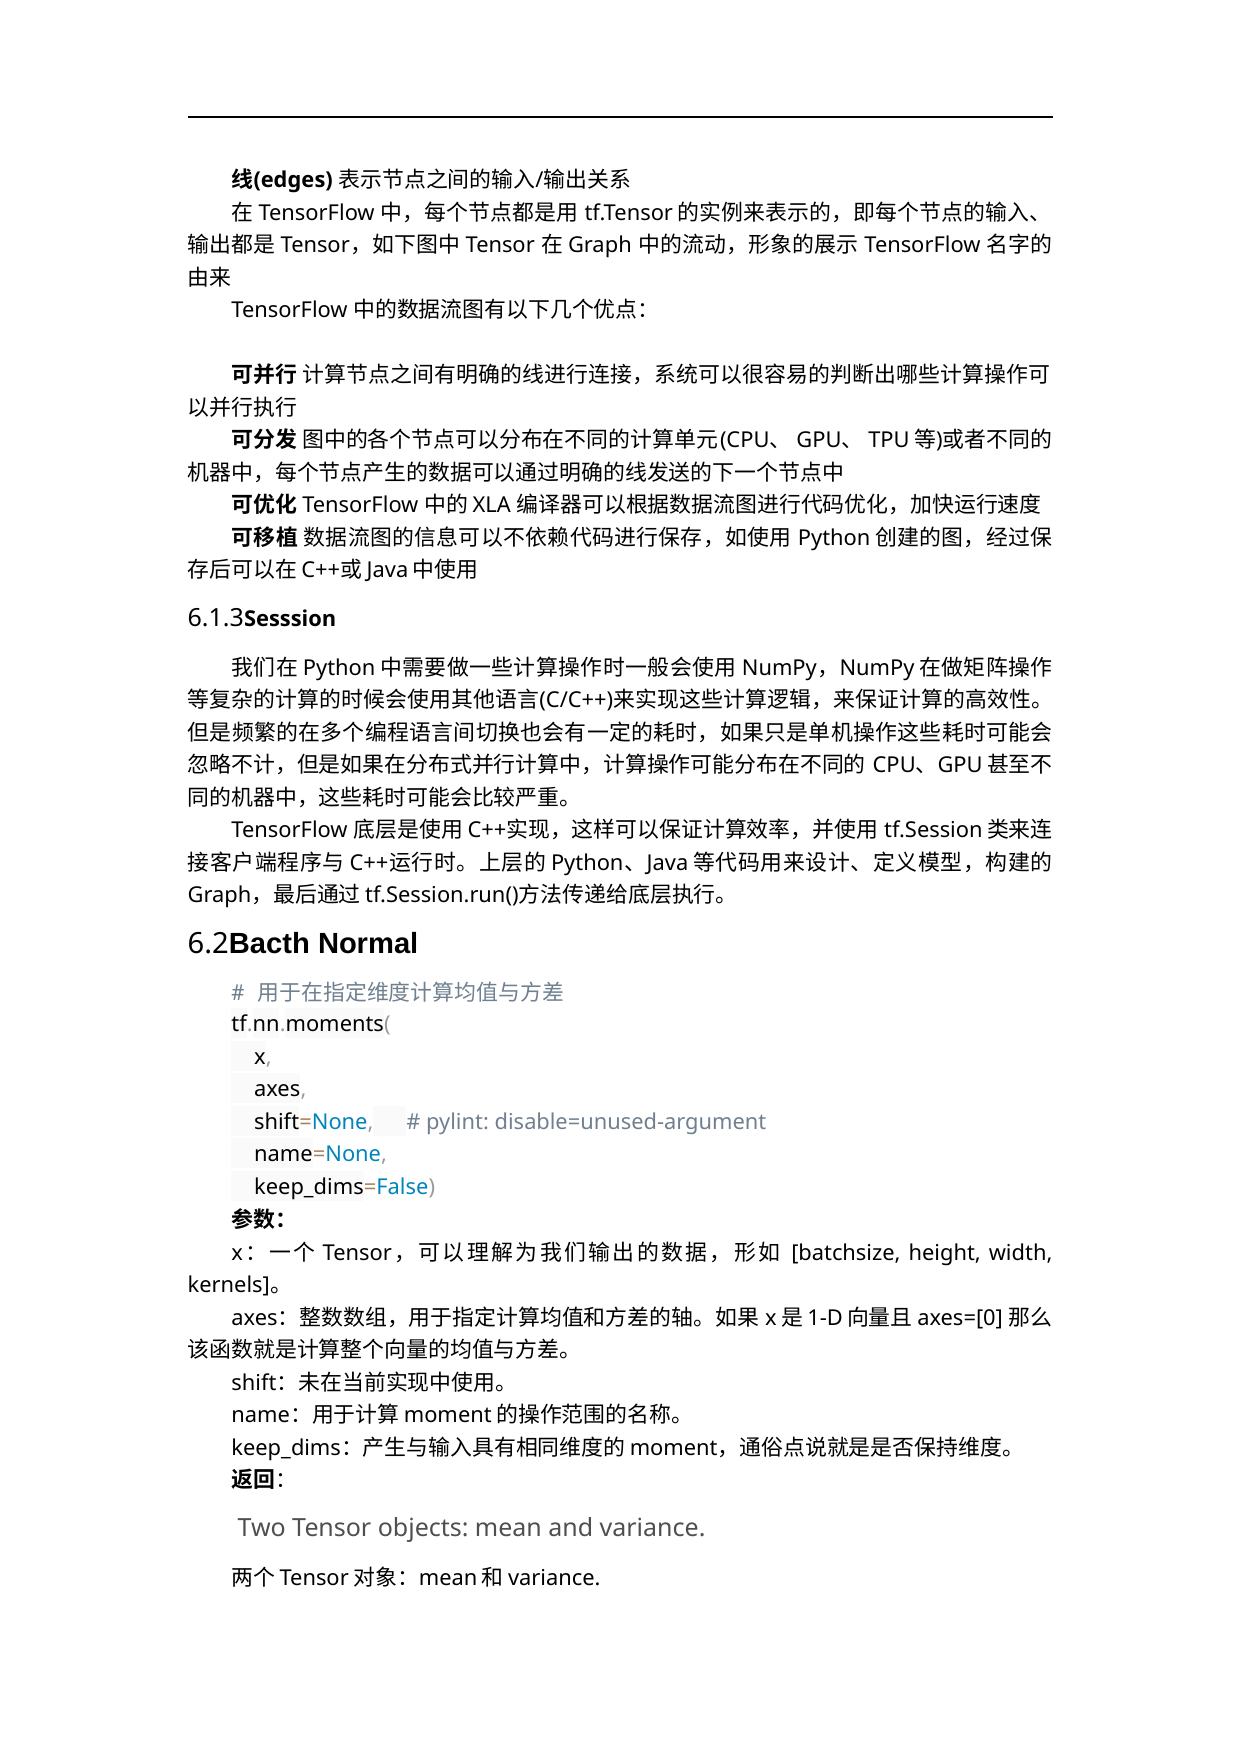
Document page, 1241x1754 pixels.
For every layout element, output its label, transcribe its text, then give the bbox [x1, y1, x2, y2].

text 两个Tensor对象：mean和variance. [187, 1559, 1053, 1592]
text axes：整数数组，用于指定计算均值和方差的轴。如果x是1-D向量且axes=[0] 那么该函数就是计算整个向量的均值与方差。 [187, 1299, 1053, 1364]
text # 用于在指定维度计算均值与方差 [187, 974, 1053, 1007]
text TensorFlow 中的数据流图有以下几个优点： [187, 292, 1053, 324]
text 返回： [187, 1462, 1053, 1494]
text Two Tensor objects: mean and variance. [187, 1494, 1053, 1559]
text 参数： [187, 1202, 1053, 1234]
text 在 TensorFlow 中，每个节点都是用 tf.Tensor的实例来表示的，即每个节点的输入、输出都是Tensor，如下图中 Tensor 在 Graph 中的流动，形象的展示 TensorFlow 名字的由来 [187, 194, 1053, 292]
text keep_dims=False) [187, 1169, 1053, 1202]
text 可分发 图中的各个节点可以分布在不同的计算单元(CPU、 GPU、 TPU等)或者不同的机器中，每个节点产生的数据可以通过明确的线发送的下一个节点中 [187, 422, 1053, 487]
text 可并行 计算节点之间有明确的线进行连接，系统可以很容易的判断出哪些计算操作可以并行执行 [187, 357, 1053, 422]
text keep_dims：产生与输入具有相同维度的moment，通俗点说就是是否保持维度。 [187, 1429, 1053, 1462]
text x：一个Tensor，可以理解为我们输出的数据，形如 [batchsize, height, width, kernels]。 [187, 1234, 1053, 1299]
text shift=None, # pylint: disable=unused-argument [187, 1104, 1053, 1137]
text 我们在Python中需要做一些计算操作时一般会使用NumPy，NumPy在做矩阵操作等复杂的计算的时候会使用其他语言(C/C++)来实现这些计算逻辑，来保证计算的高效性。但是频繁的在多个编程语言间切换也会有一定的耗时，如果只是单机操作这些耗时可能会忽略不计，但是如果在分布式并行计算中，计算操作可能分布在不同的CPU、GPU甚至不同的机器中，这些耗时可能会比较严重。 [187, 649, 1053, 812]
text x, [187, 1039, 1053, 1072]
text shift：未在当前实现中使用。 [187, 1364, 1053, 1397]
text name：用于计算moment的操作范围的名称。 [187, 1397, 1053, 1429]
text tf.nn.moments( [187, 1007, 1053, 1039]
subtitle Bacth Normal [187, 909, 1053, 974]
text axes, [187, 1072, 1053, 1104]
text 线(edges) 表示节点之间的输入/输出关系 [187, 162, 1053, 194]
text 可移植 数据流图的信息可以不依赖代码进行保存，如使用Python创建的图，经过保存后可以在C++或Java中使用 [187, 519, 1053, 584]
text 可优化 TensorFlow 中的 XLA 编译器可以根据数据流图进行代码优化，加快运行速度 [187, 487, 1053, 519]
text name=None, [187, 1137, 1053, 1169]
text TensorFlow 底层是使用C++实现，这样可以保证计算效率，并使用 tf.Session类来连接客户端程序与C++运行时。上层的Python、Java等代码用来设计、定义模型，构建的Graph，最后通过tf.Session.run()方法传递给底层执行。 [187, 812, 1053, 909]
subtitle Sesssion [187, 584, 1053, 649]
